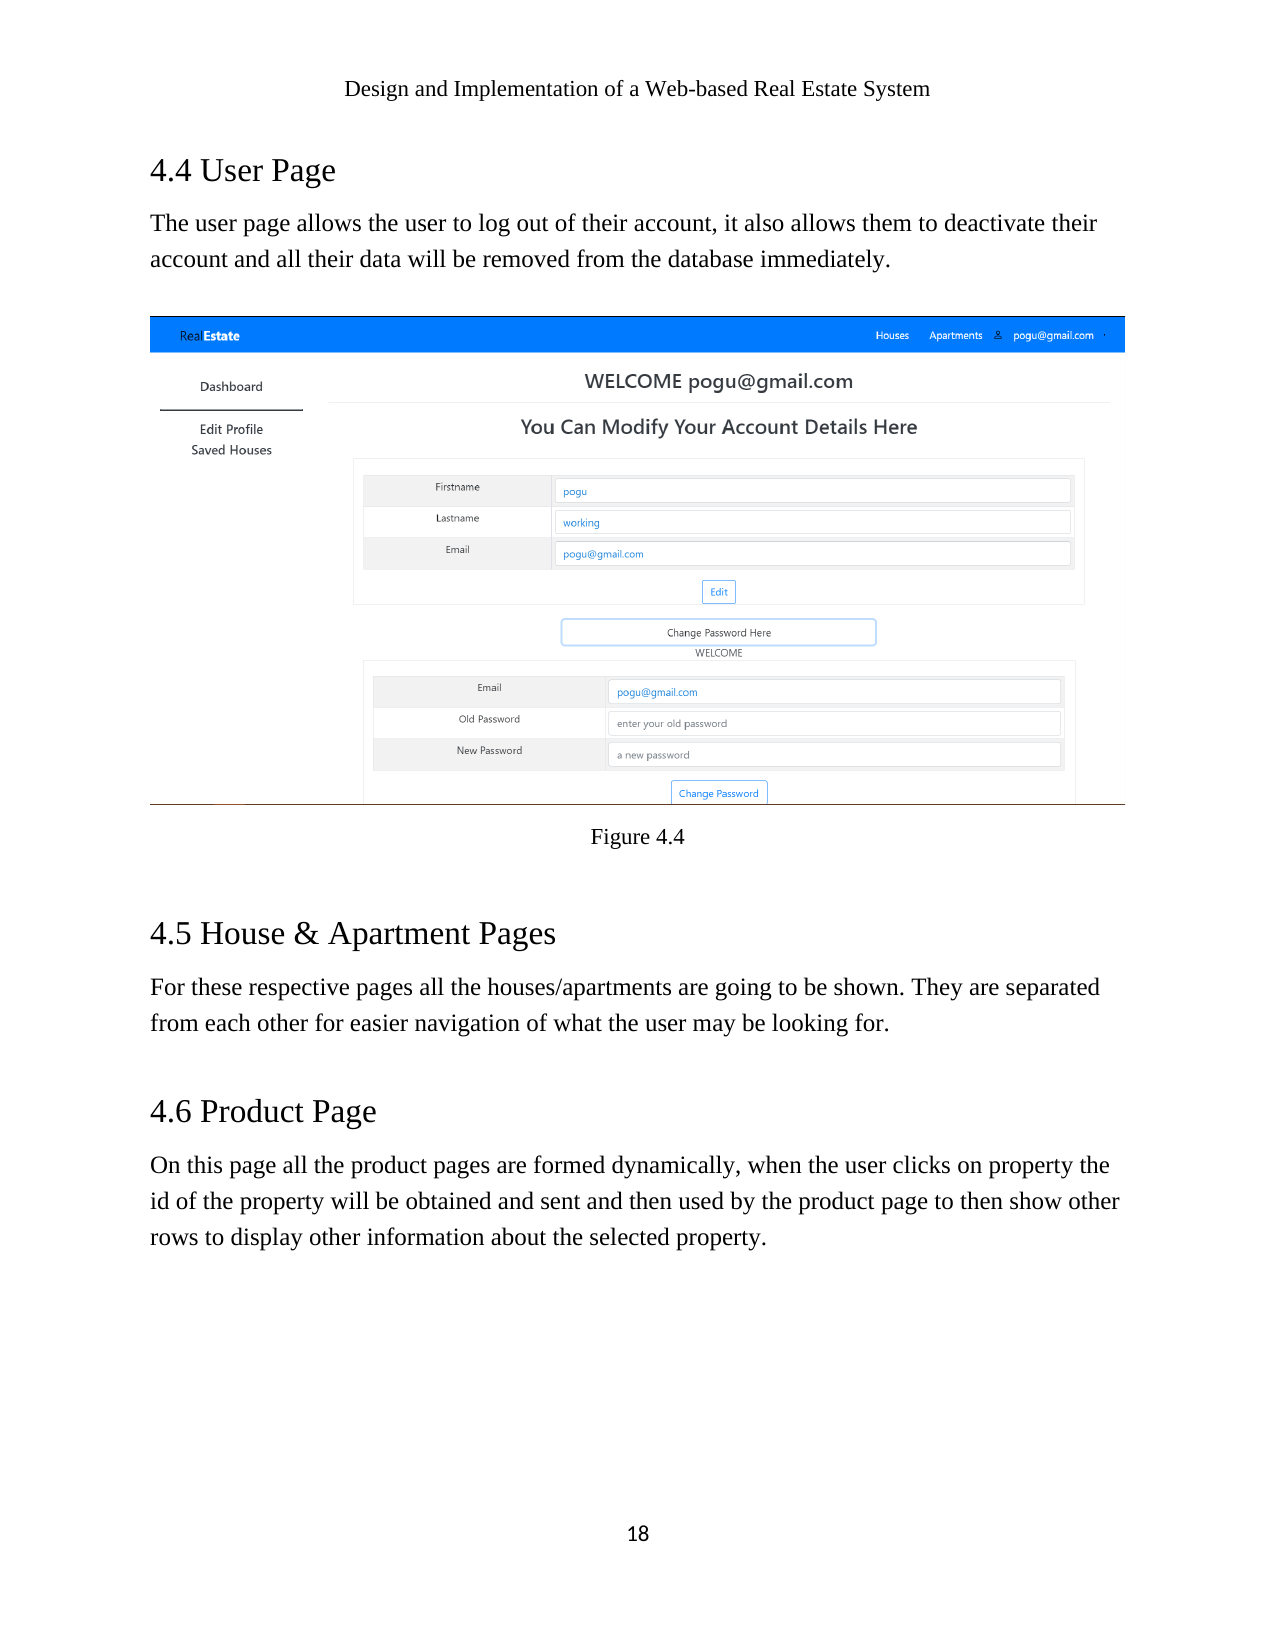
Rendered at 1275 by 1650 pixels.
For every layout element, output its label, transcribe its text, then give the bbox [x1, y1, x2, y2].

subtitle 4.6 Product Page [150, 1092, 1125, 1130]
text On this page all the product pages are formed dynamically, when the user clicks on property the id of the property will be obtained and sent and then used by the product page to then show other rows to display other information about the selected property. [150, 1150, 1125, 1251]
subtitle 4.4 User Page [150, 150, 1125, 188]
picture [150, 316, 1125, 805]
text The user page allows the user to log out of their account, it also allows them to deactivate their account and all their data will be removed from the database immediately. [150, 208, 1125, 273]
text Figure 4.4 [150, 823, 1125, 850]
text For these respective pages all the houses/apartments are going to be shown. They are separated from each other for easier navigation of what the user may be looking for. [150, 972, 1125, 1037]
subtitle 4.5 House & Apartment Pages [150, 914, 1125, 952]
